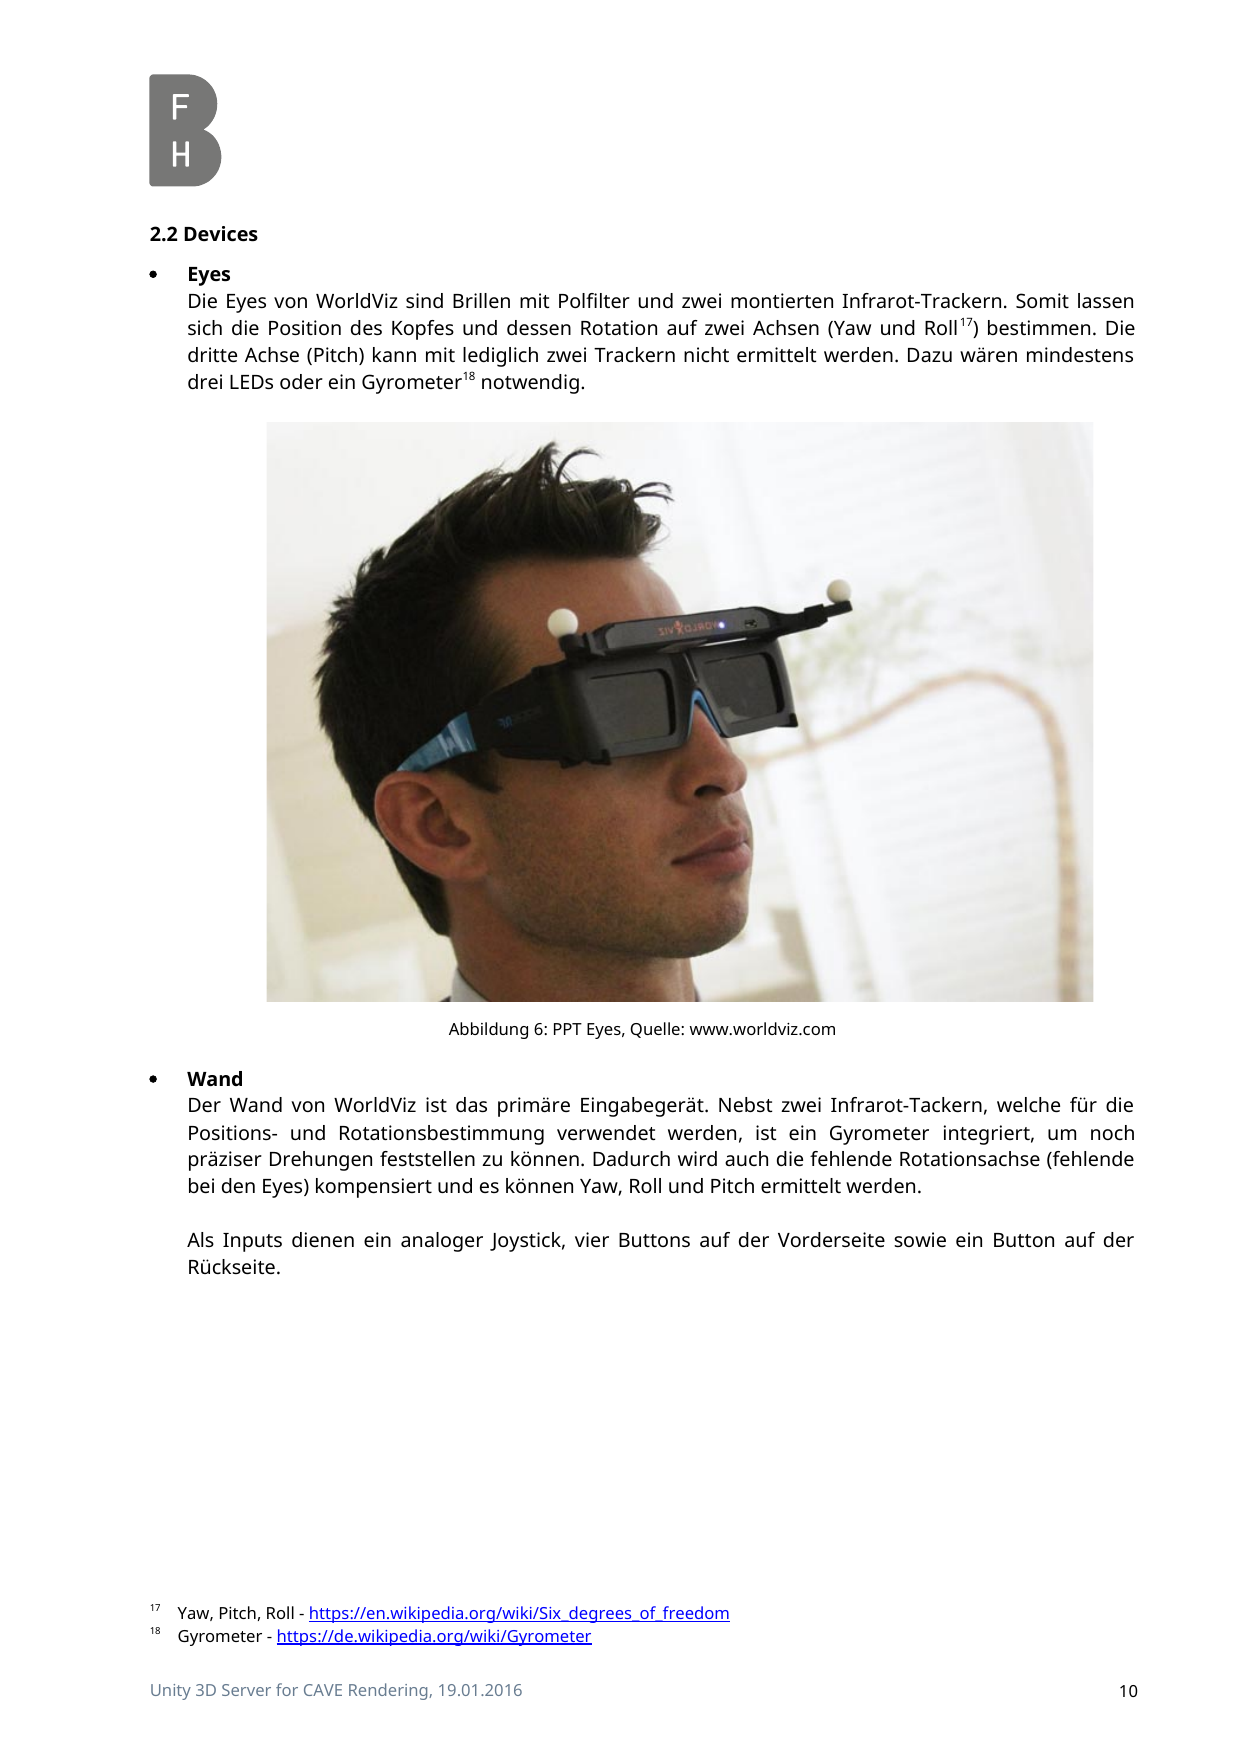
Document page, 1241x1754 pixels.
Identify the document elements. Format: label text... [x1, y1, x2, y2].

list Der Wand von WorldViz ist das primäre Eingabegerät. Nebst zwei Infrarot-Tackern, welche für die Positions- und Rotationsbestimmung verwendet werden, ist ein Gyrometer integriert, um noch präziser Drehungen feststellen zu können. Dadurch wird auch die fehlende Rotationsachse (fehlende bei den Eyes) kompensiert und es können Yaw, Roll und Pitch ermittelt werden. [187, 1092, 1136, 1200]
list Die Eyes von WorldViz sind Brillen mit Polfilter und zwei montierten Infrarot-Trackern. Somit lassen sich die Position des Kopfes und dessen Rotation auf zwei Achsen (Yaw und Roll) bestimmen. Die dritte Achse (Pitch) kann mit lediglich zwei Trackern nicht ermittelt werden. Dazu wären mindestens drei LEDs oder ein Gyrometer notwendig. [187, 287, 1136, 395]
subtitle Devices [149, 221, 1136, 248]
list Eyes [149, 260, 1136, 287]
list Als Inputs dienen ein analoger Joystick, vier Buttons auf der Vorderseite sowie ein Button auf der Rückseite. [187, 1227, 1136, 1281]
picture [266, 422, 1094, 1002]
list Wand [149, 1065, 1136, 1092]
